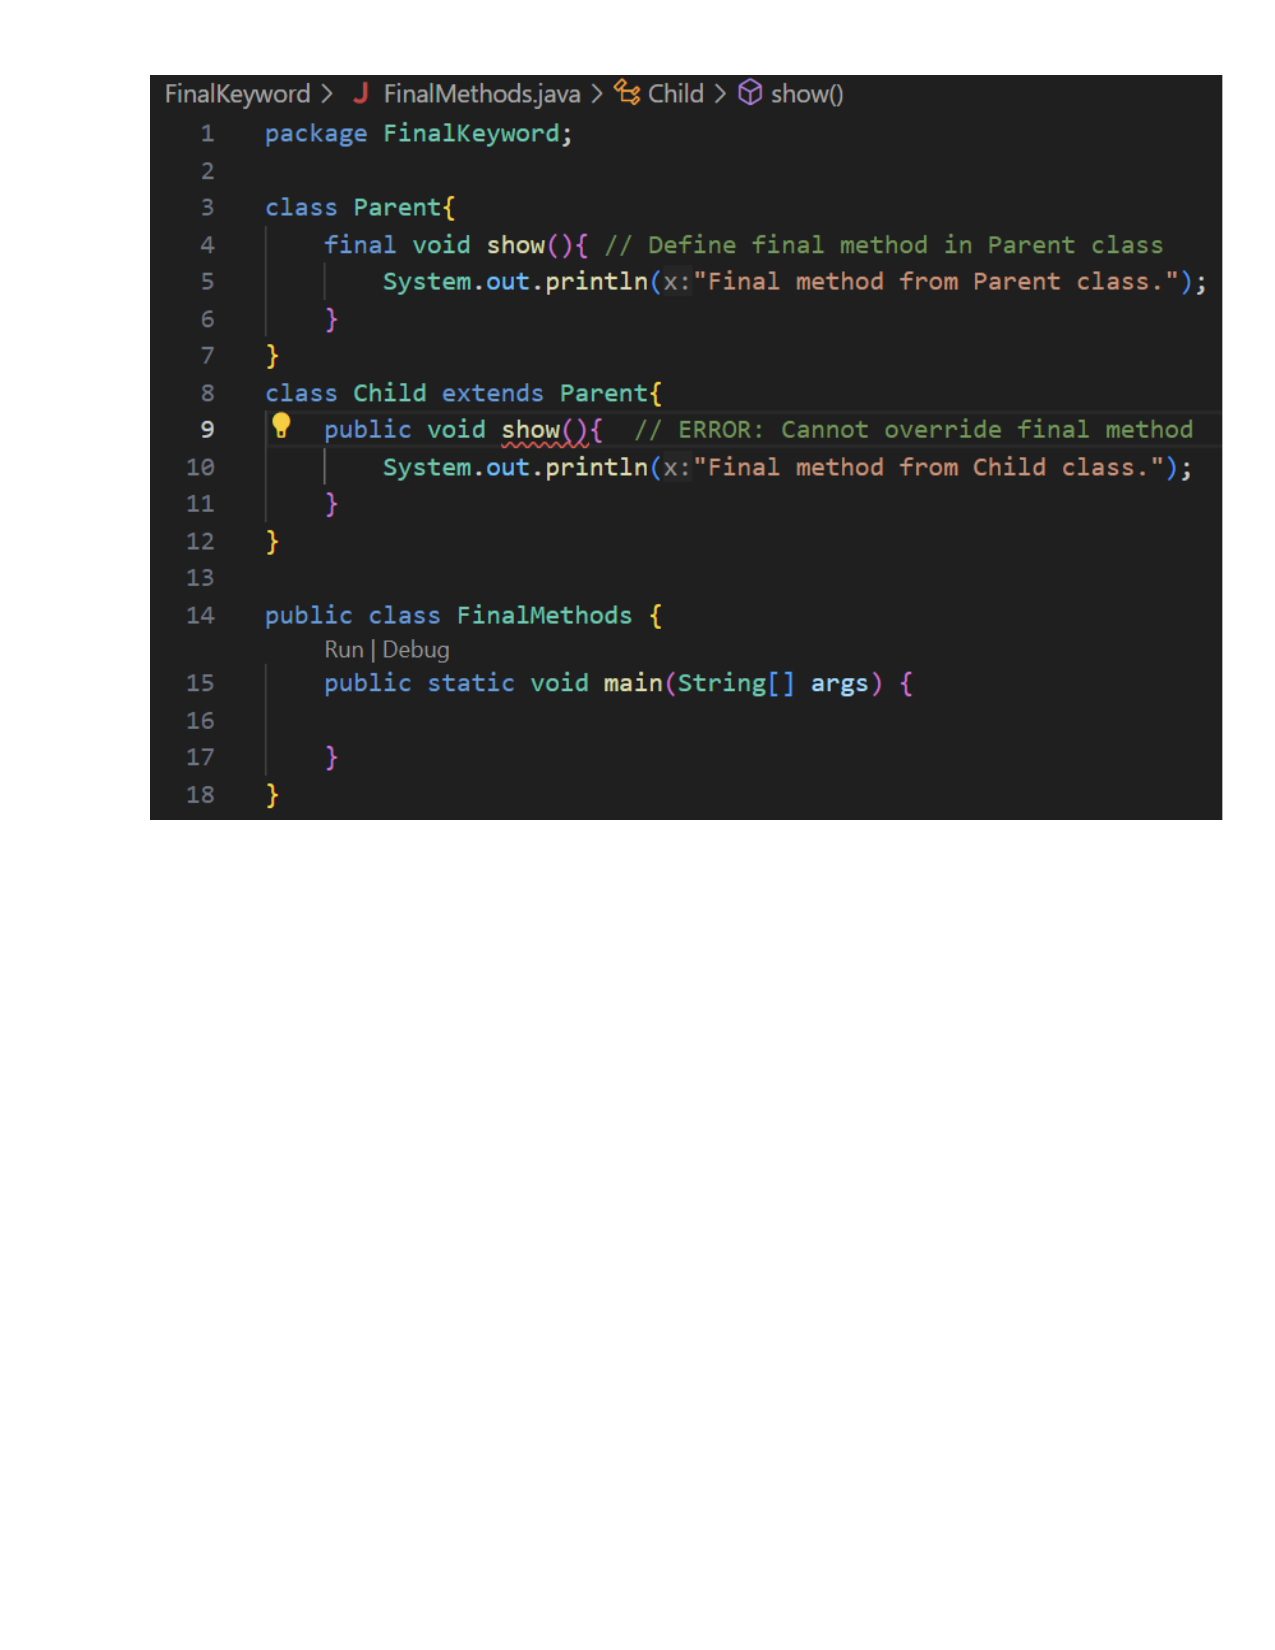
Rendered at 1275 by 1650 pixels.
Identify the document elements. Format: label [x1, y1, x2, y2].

picture [150, 75, 1223, 820]
